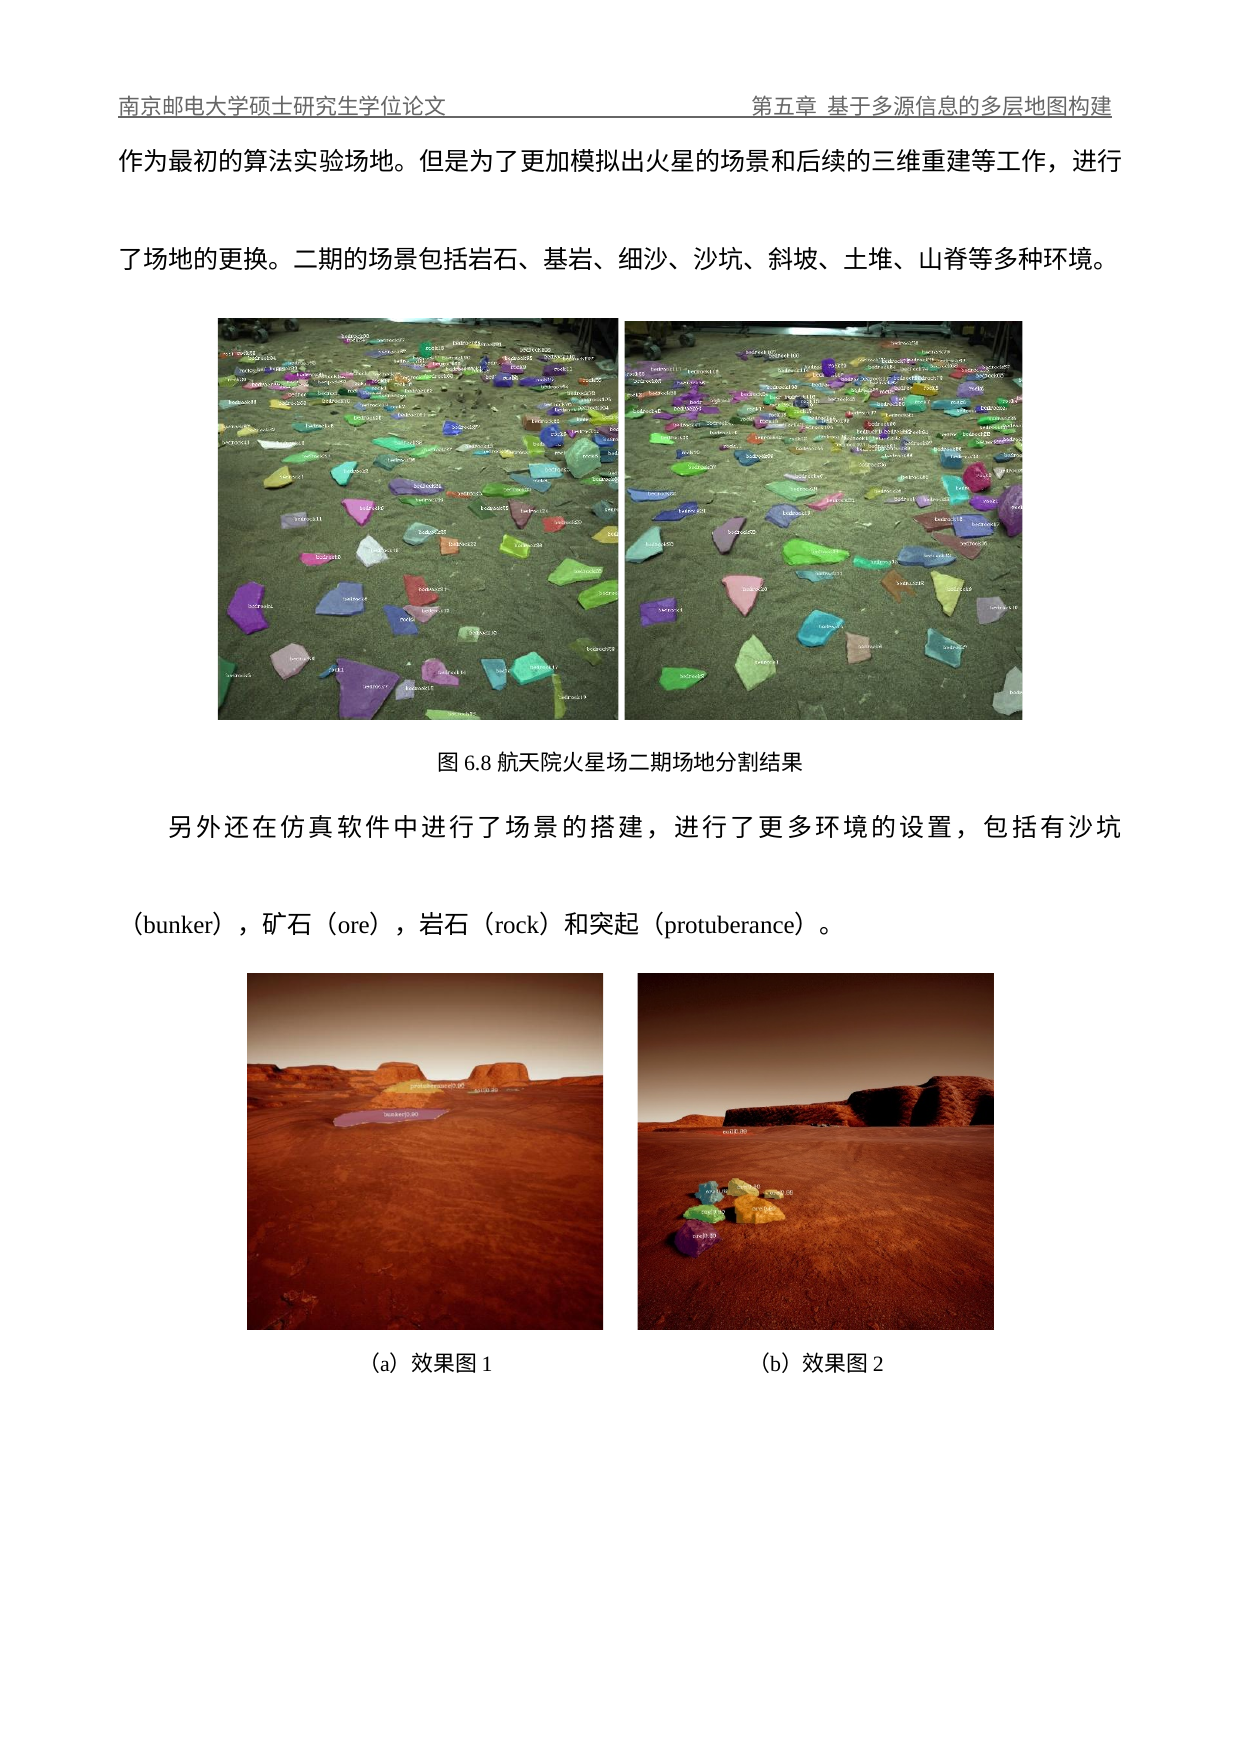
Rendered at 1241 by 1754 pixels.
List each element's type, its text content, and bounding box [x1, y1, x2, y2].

text 另外还在仿真软件中进行了场景的搭建，进行了更多环境的设置，包括有沙坑（bunker），矿石（ore），岩石（rock）和突起（protuberance）。 [118, 793, 1122, 956]
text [118, 127, 1122, 290]
text 图 6.8 航天院火星场二期场地分割结果 [118, 745, 1122, 777]
table_header [621, 974, 1011, 1345]
table_cell （b）效果图2 [621, 1345, 1011, 1382]
picture [247, 973, 604, 1330]
picture [637, 973, 994, 1330]
picture [217, 318, 619, 720]
table_cell （a）效果图1 [230, 1345, 621, 1382]
table_header [230, 974, 621, 1345]
picture [624, 321, 1023, 720]
